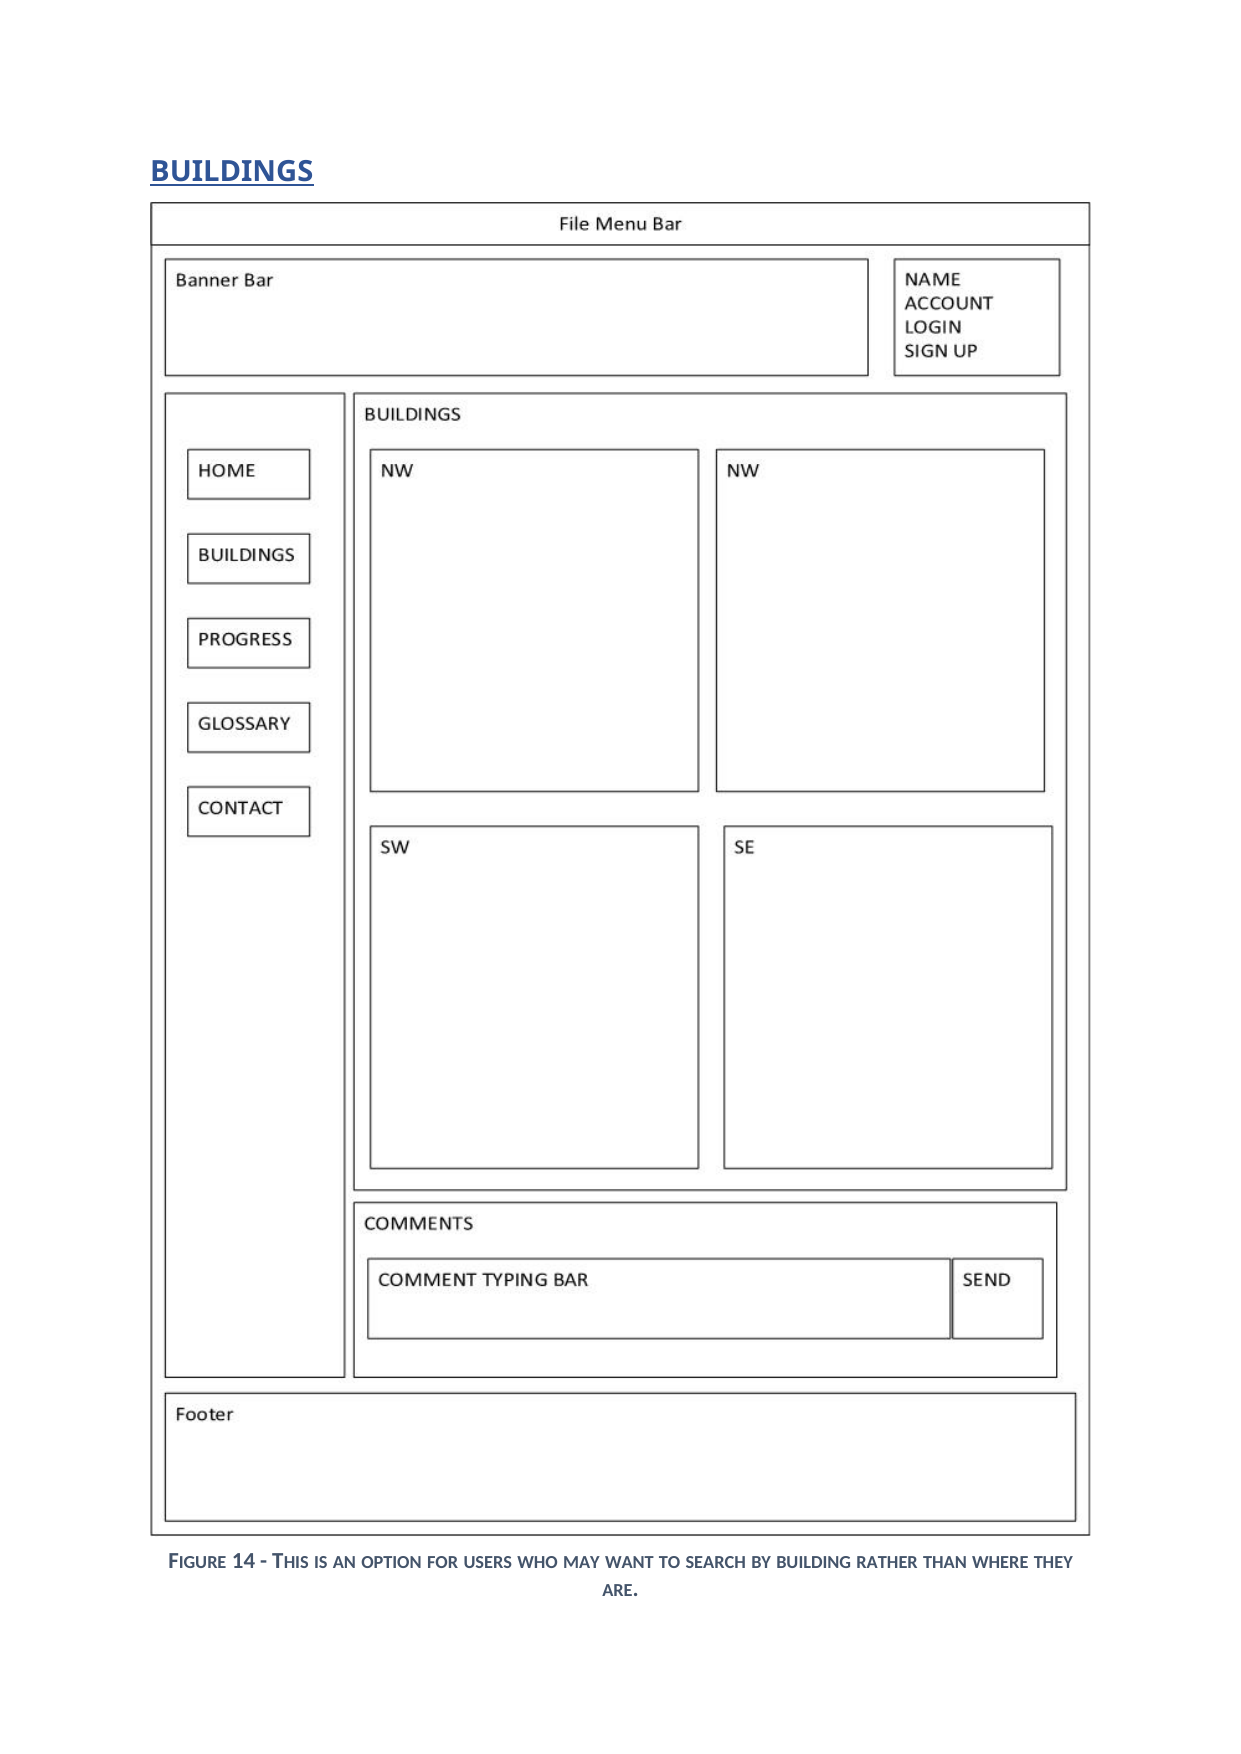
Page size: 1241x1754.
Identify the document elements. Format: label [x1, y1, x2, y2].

picture [150, 201, 1091, 1537]
